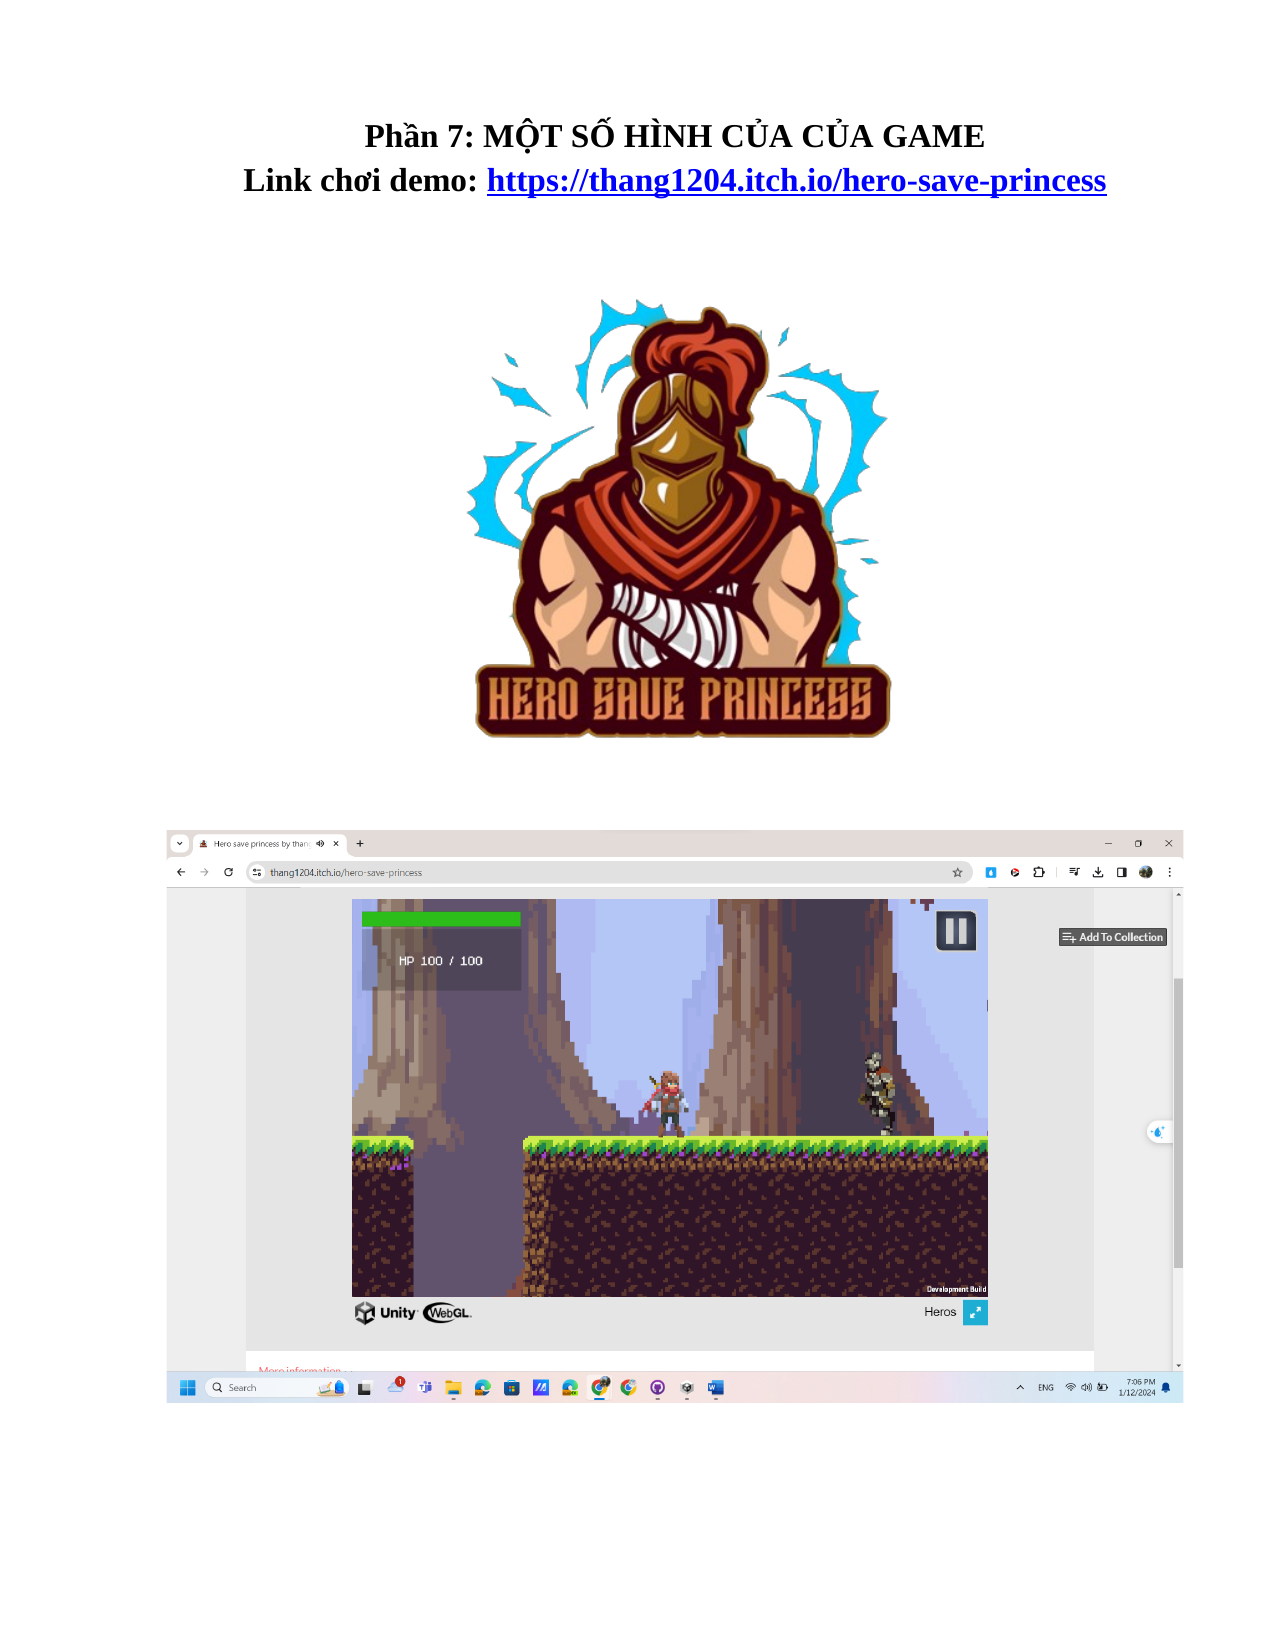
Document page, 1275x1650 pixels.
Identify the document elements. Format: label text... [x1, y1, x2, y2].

picture [365, 204, 985, 826]
subtitle Phần 7: MỘT SỐ HÌNH CỦA CỦA GAME [167, 117, 1183, 155]
picture [166, 830, 1184, 1403]
subtitle Link chơi demo: https://thang1204.itch.io/hero-save-princess [167, 161, 1183, 199]
